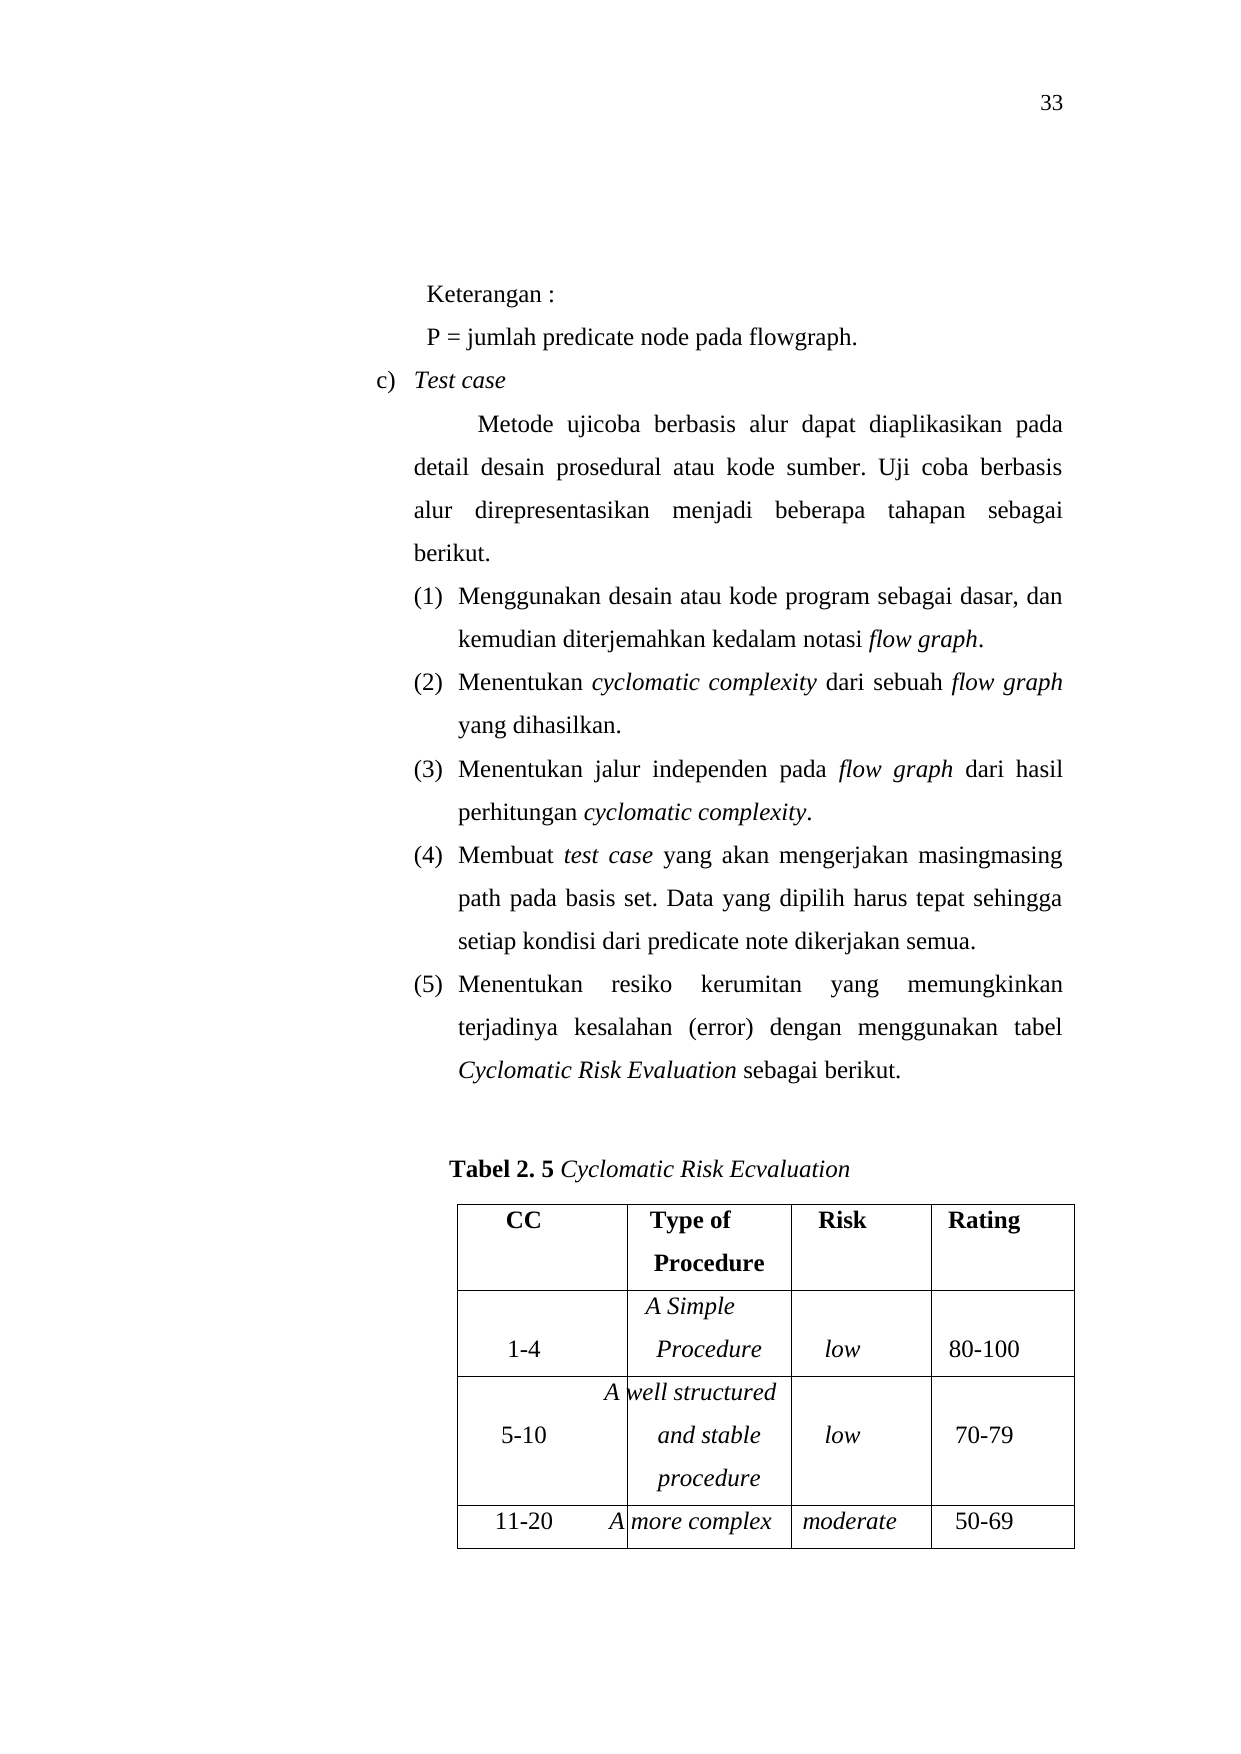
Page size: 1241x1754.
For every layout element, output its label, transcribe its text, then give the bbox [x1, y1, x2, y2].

table_header Type of Procedure [628, 1205, 791, 1290]
table_cell 80-100 [932, 1291, 1074, 1376]
table_cell A Simple Procedure [628, 1291, 791, 1376]
table_cell low [792, 1291, 931, 1376]
table_header CC [458, 1205, 627, 1290]
list P = jumlah predicate node pada flowgraph. [420, 322, 1063, 351]
table_cell 5-10 [458, 1377, 627, 1505]
table_cell 50-69 [932, 1506, 1074, 1548]
table_cell low [792, 1377, 931, 1505]
table_cell 70-79 [932, 1377, 1074, 1505]
table_header Rating [932, 1205, 1074, 1290]
list Metode ujicoba berbasis alur dapat diaplikasikan pada detail desain prosedural atau kode sumber. Uji coba berbasis alur direpresentasikan menjadi beberapa tahapan sebagai berikut. [413, 409, 1063, 567]
list Test case [376, 366, 1063, 394]
list Menentukan resiko kerumitan yang memungkinkan terjadinya kesalahan (error) dengan menggunakan tabel Cyclomatic Risk Evaluation sebagai berikut. [413, 969, 1063, 1084]
table_cell 1-4 [458, 1291, 627, 1376]
list Keterangan : [420, 279, 1063, 308]
table_cell A more complex procedure [628, 1506, 791, 1548]
list Menggunakan desain atau kode program sebagai dasar, dan kemudian diterjemahkan kedalam notasi flow graph. [413, 581, 1063, 653]
table_cell A well structured and stable procedure [628, 1377, 791, 1505]
list Membuat test case yang akan mengerjakan masingmasing path pada basis set. Data yang dipilih harus tepat sehingga setiap kondisi dari predicate note dikerjakan semua. [413, 840, 1063, 955]
table_cell moderate [792, 1506, 931, 1548]
list Menentukan cyclomatic complexity dari sebuah flow graph yang dihasilkan. [413, 667, 1063, 739]
table_cell 11-20 [458, 1506, 627, 1548]
list Menentukan jalur independen pada flow graph dari hasil perhitungan cyclomatic complexity. [413, 754, 1063, 826]
table_header Risk [792, 1205, 931, 1290]
